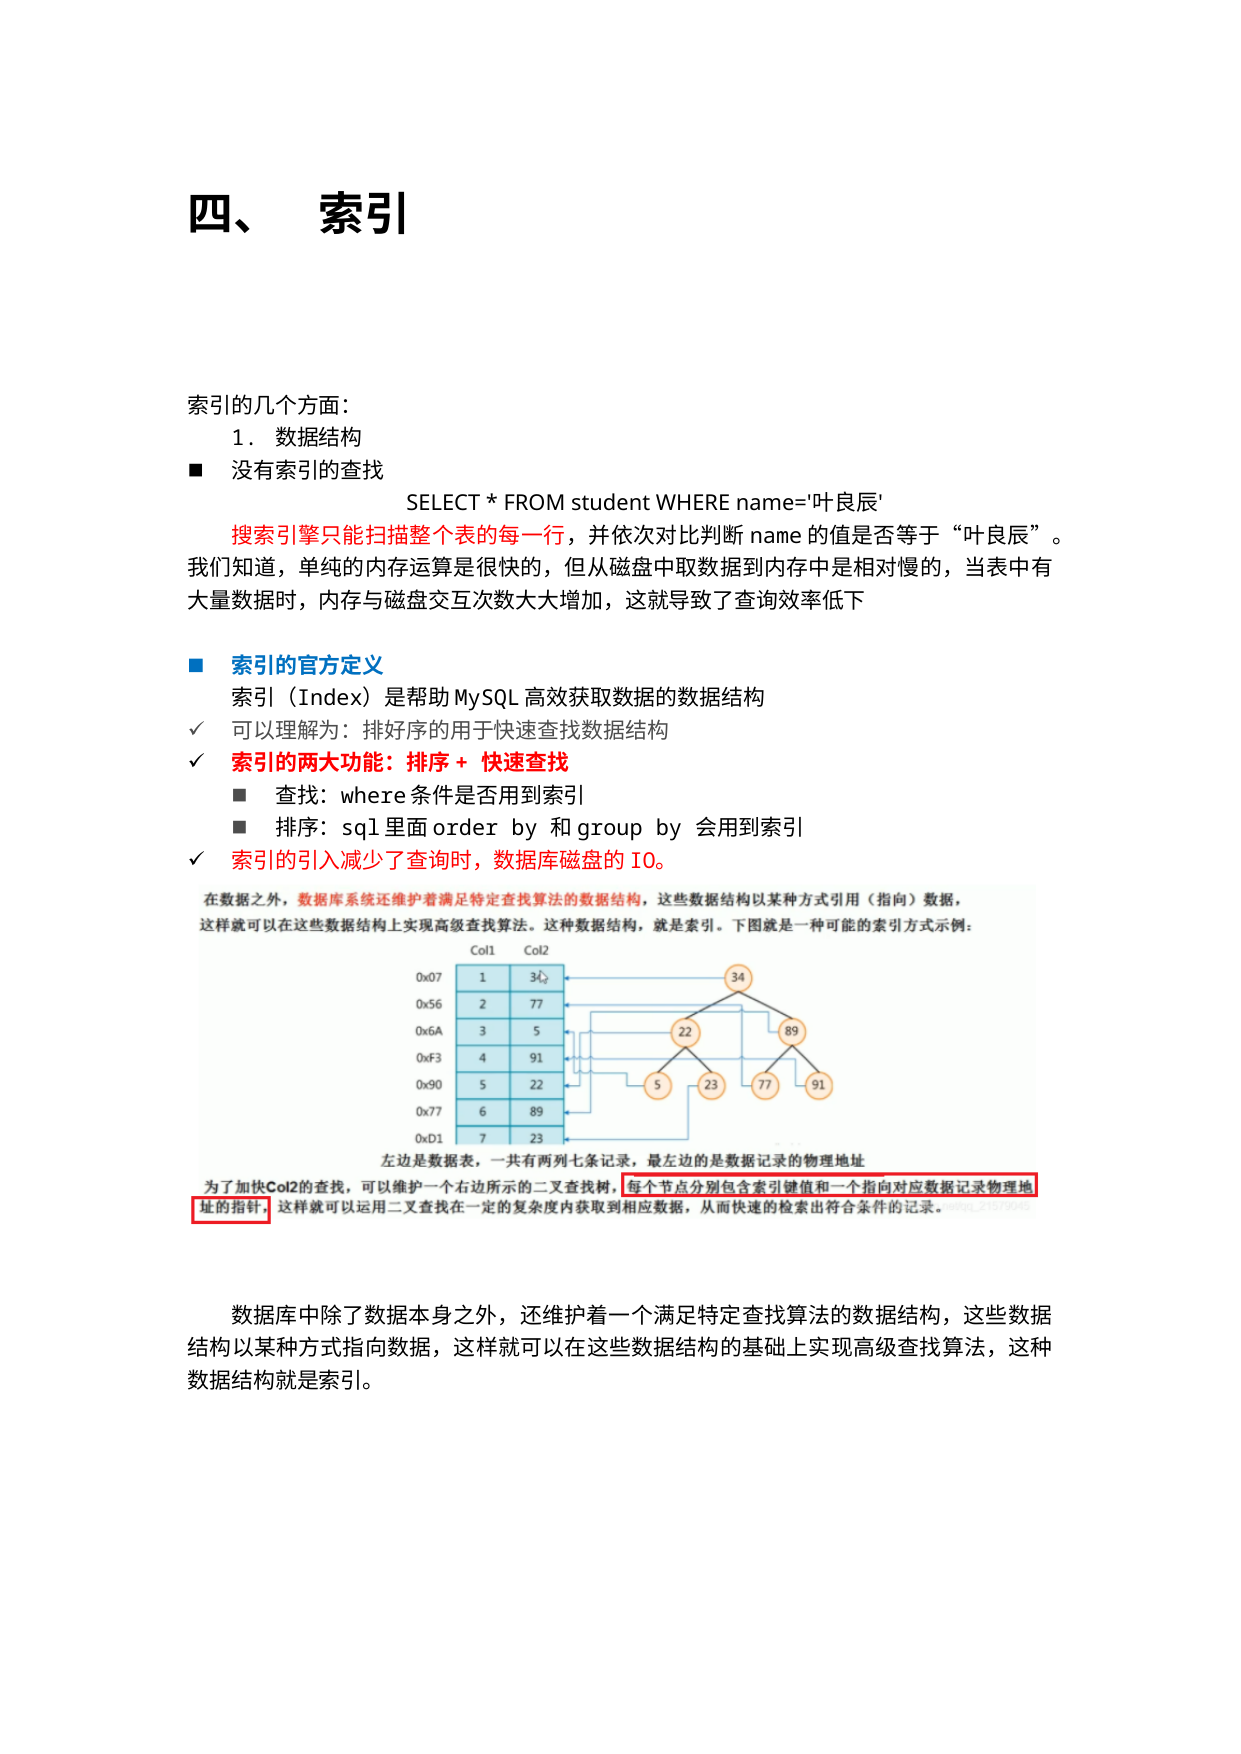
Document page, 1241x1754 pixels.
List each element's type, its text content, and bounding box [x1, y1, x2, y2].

list 索引的两大功能：排序 + 快速查找 [187, 745, 1053, 777]
list 数据结构 [187, 420, 1053, 452]
list 没有索引的查找 [187, 452, 1053, 485]
list 排序：sql里面order by 和group by 会用到索引 [231, 810, 1053, 842]
list 可以理解为：排好序的用于快速查找数据结构 [187, 712, 1053, 745]
picture [187, 875, 1052, 1237]
list 索引的官方定义 [187, 647, 1053, 680]
list 索引的引入减少了查询时，数据库磁盘的IO。 [187, 842, 1053, 875]
text SELECT * FROM student WHERE name='叶良辰' [362, 485, 1053, 517]
text 搜索引擎只能扫描整个表的每一行，并依次对比判断name的值是否等于“叶良辰”。我们知道，单纯的内存运算是很快的，但从磁盘中取数据到内存中是相对慢的，当表中有大量数据时，内存与磁盘交互次数大大增加，这就导致了查询效率低下 [187, 517, 1053, 615]
text 数据库中除了数据本身之外，还维护着一个满足特定查找算法的数据结构，这些数据结构以某种方式指向数据，这样就可以在这些数据结构的基础上实现高级查找算法，这种数据结构就是索引。 [187, 1297, 1053, 1395]
text 索引（Index）是帮助MySQL高效获取数据的数据结构 [187, 680, 1053, 712]
list 索引的几个方面： [187, 387, 1053, 420]
subtitle 索引 [187, 162, 1053, 259]
list 查找：where条件是否用到索引 [231, 777, 1053, 810]
